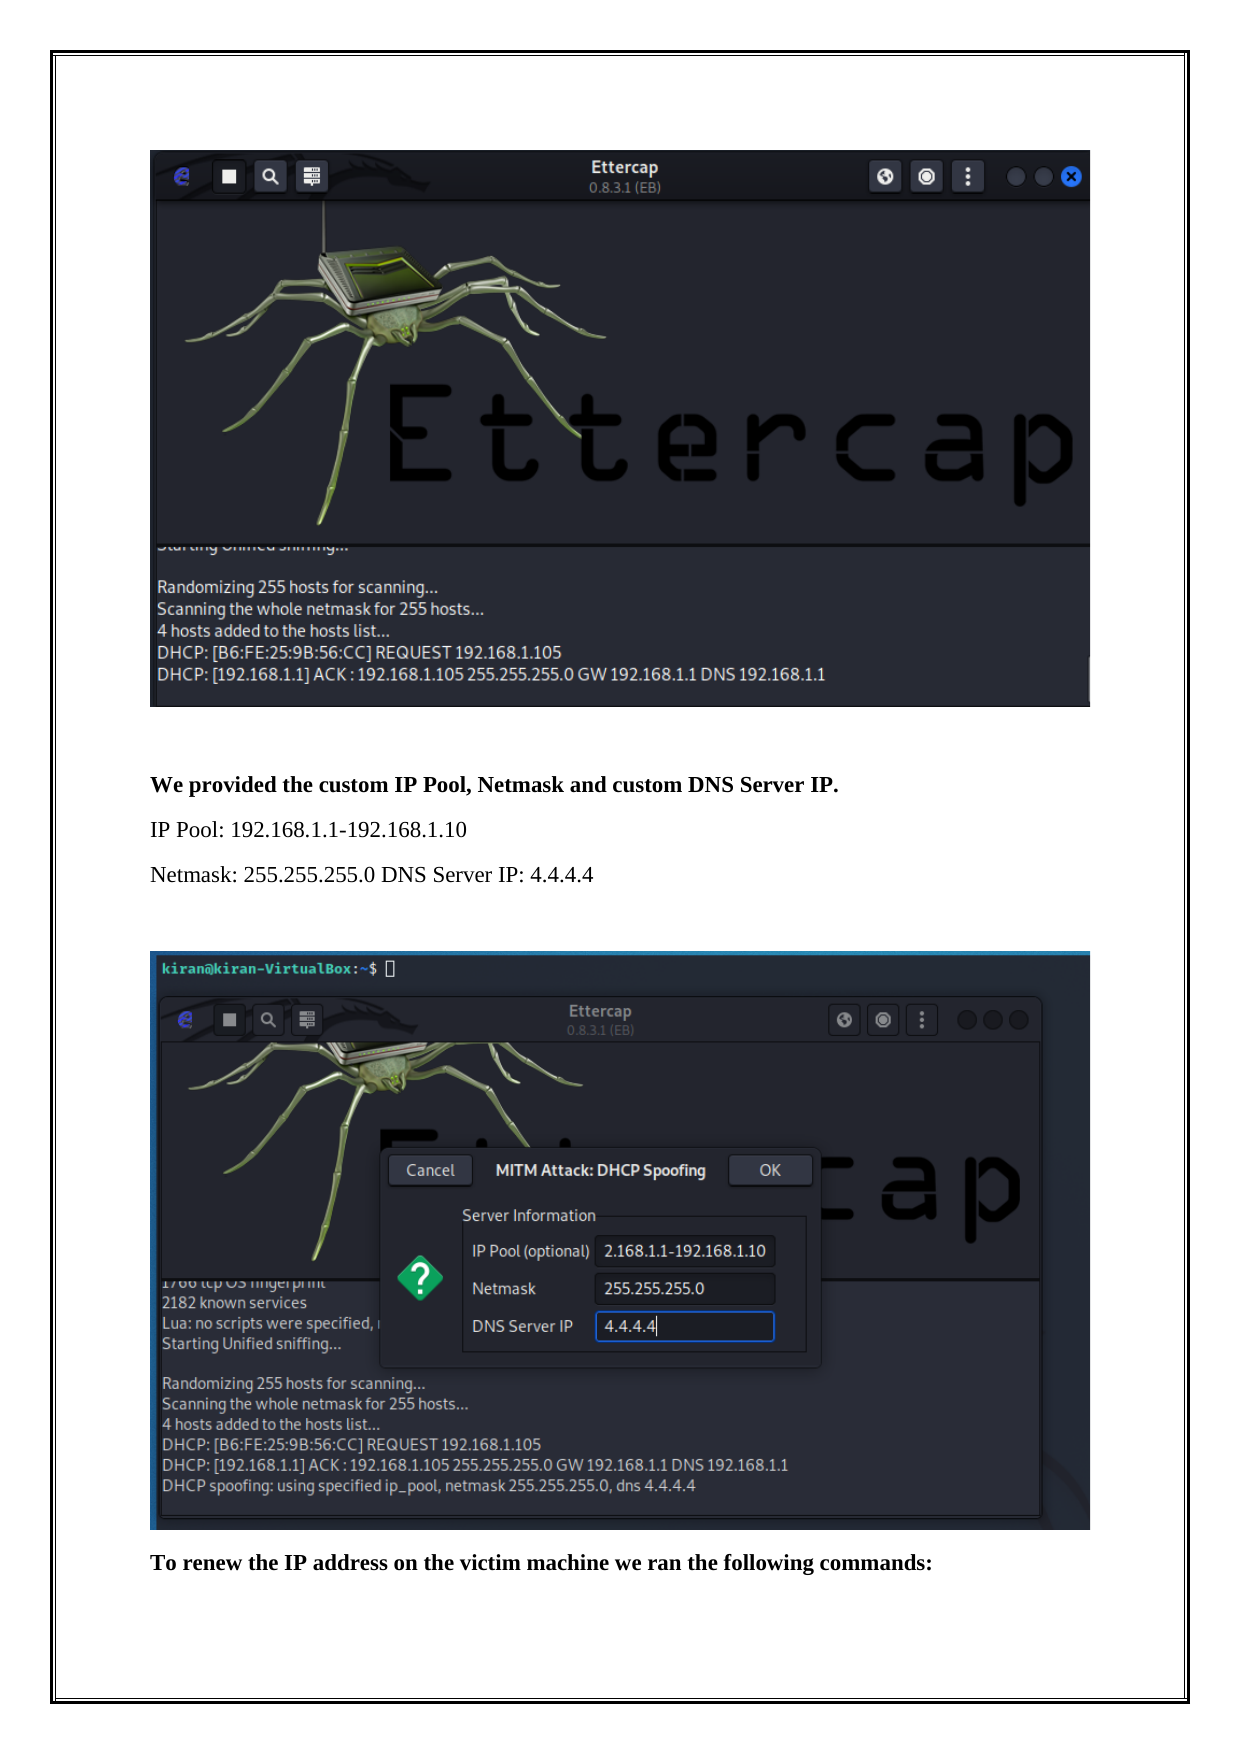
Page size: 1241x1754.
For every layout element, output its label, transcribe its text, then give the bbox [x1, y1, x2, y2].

picture [150, 951, 1091, 1530]
text To renew the IP address on the victim machine we ran the following commands: [150, 1549, 1090, 1575]
picture [150, 150, 1091, 707]
text We provided the custom IP Pool, Netmask and custom DNS Server IP. [150, 771, 1090, 797]
text Netmask: 255.255.255.0 DNS Server IP: 4.4.4.4 [150, 861, 1090, 887]
text IP Pool: 192.168.1.1-192.168.1.10 [150, 816, 1090, 842]
